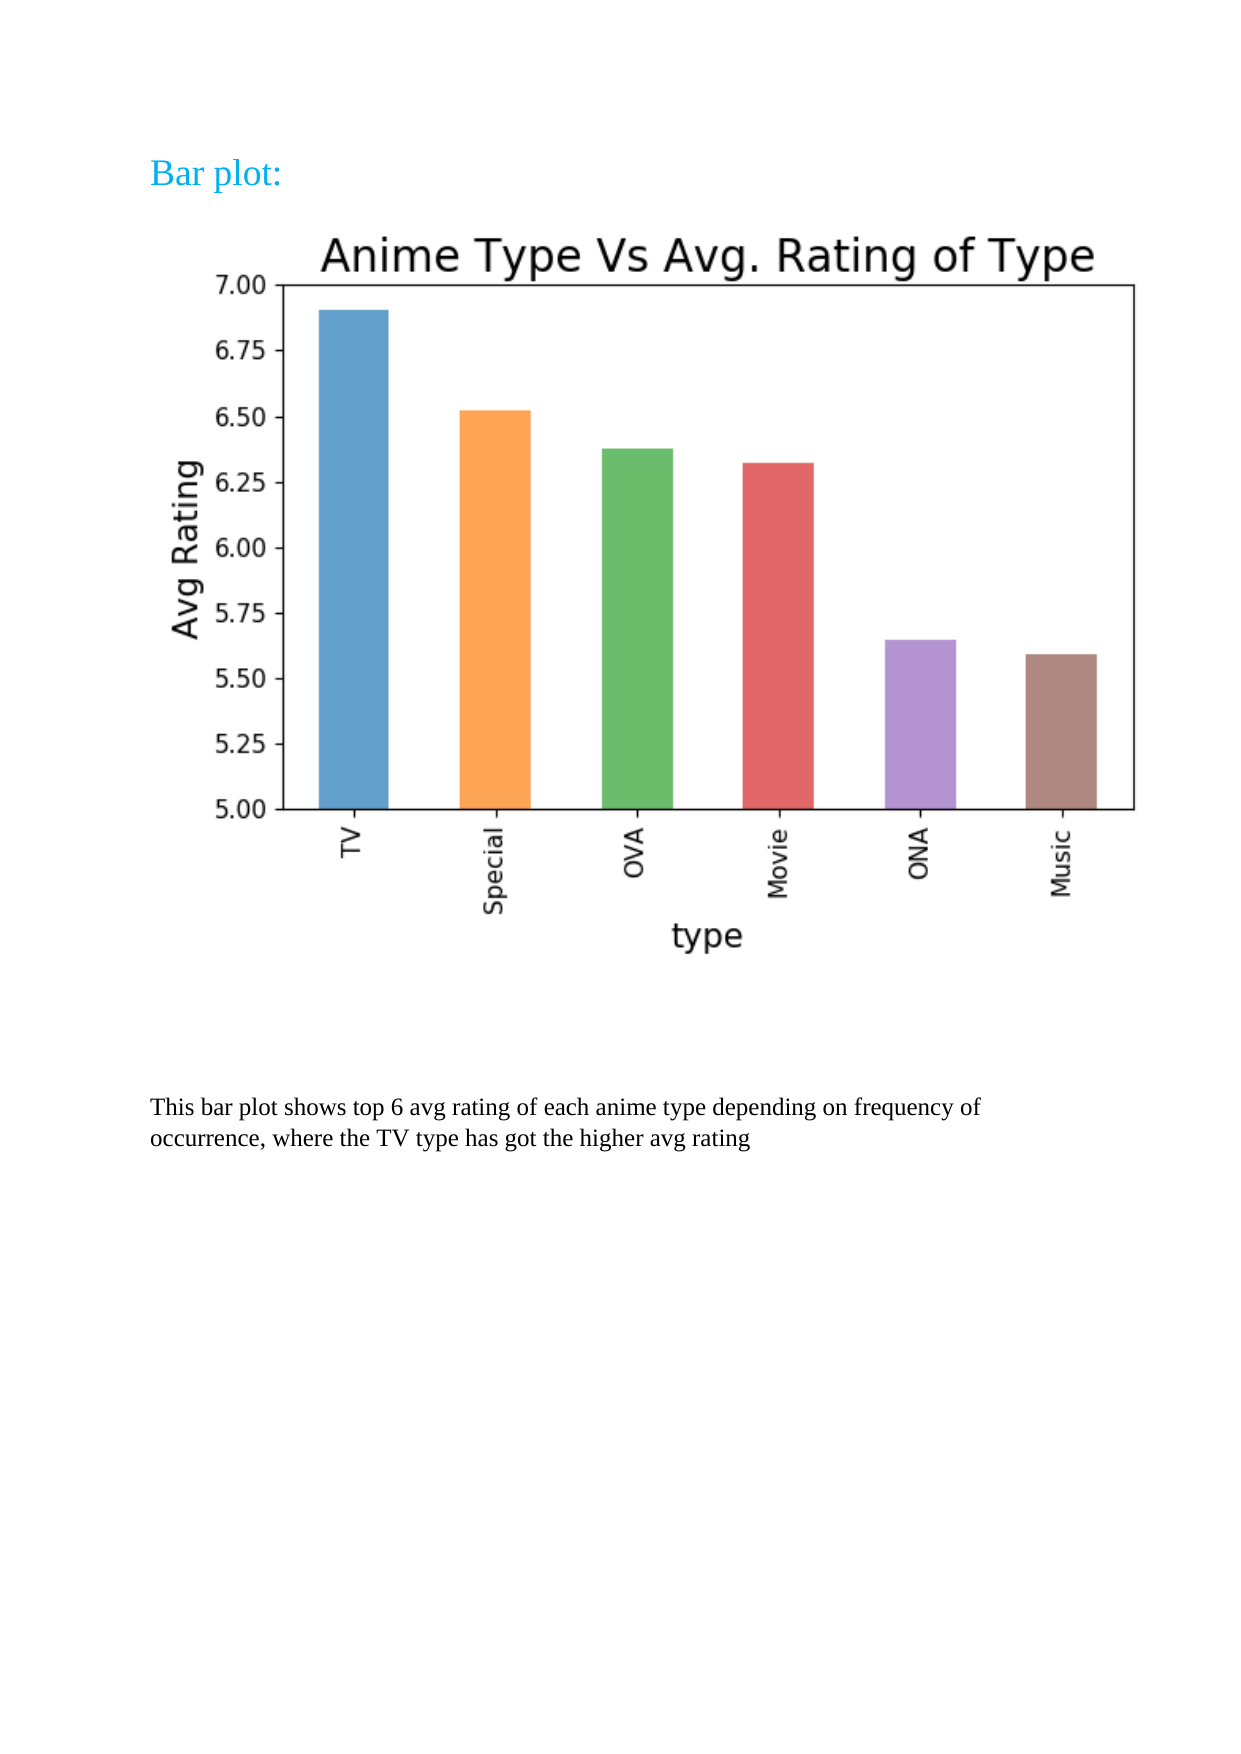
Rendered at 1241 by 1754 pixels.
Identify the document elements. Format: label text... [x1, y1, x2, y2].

text Bar plot: [150, 150, 1090, 193]
picture [150, 213, 1162, 978]
text This bar plot shows top 6 avg rating of each anime type depending on frequency of occurrence, where the TV type has got the higher avg rating [150, 1092, 1090, 1152]
